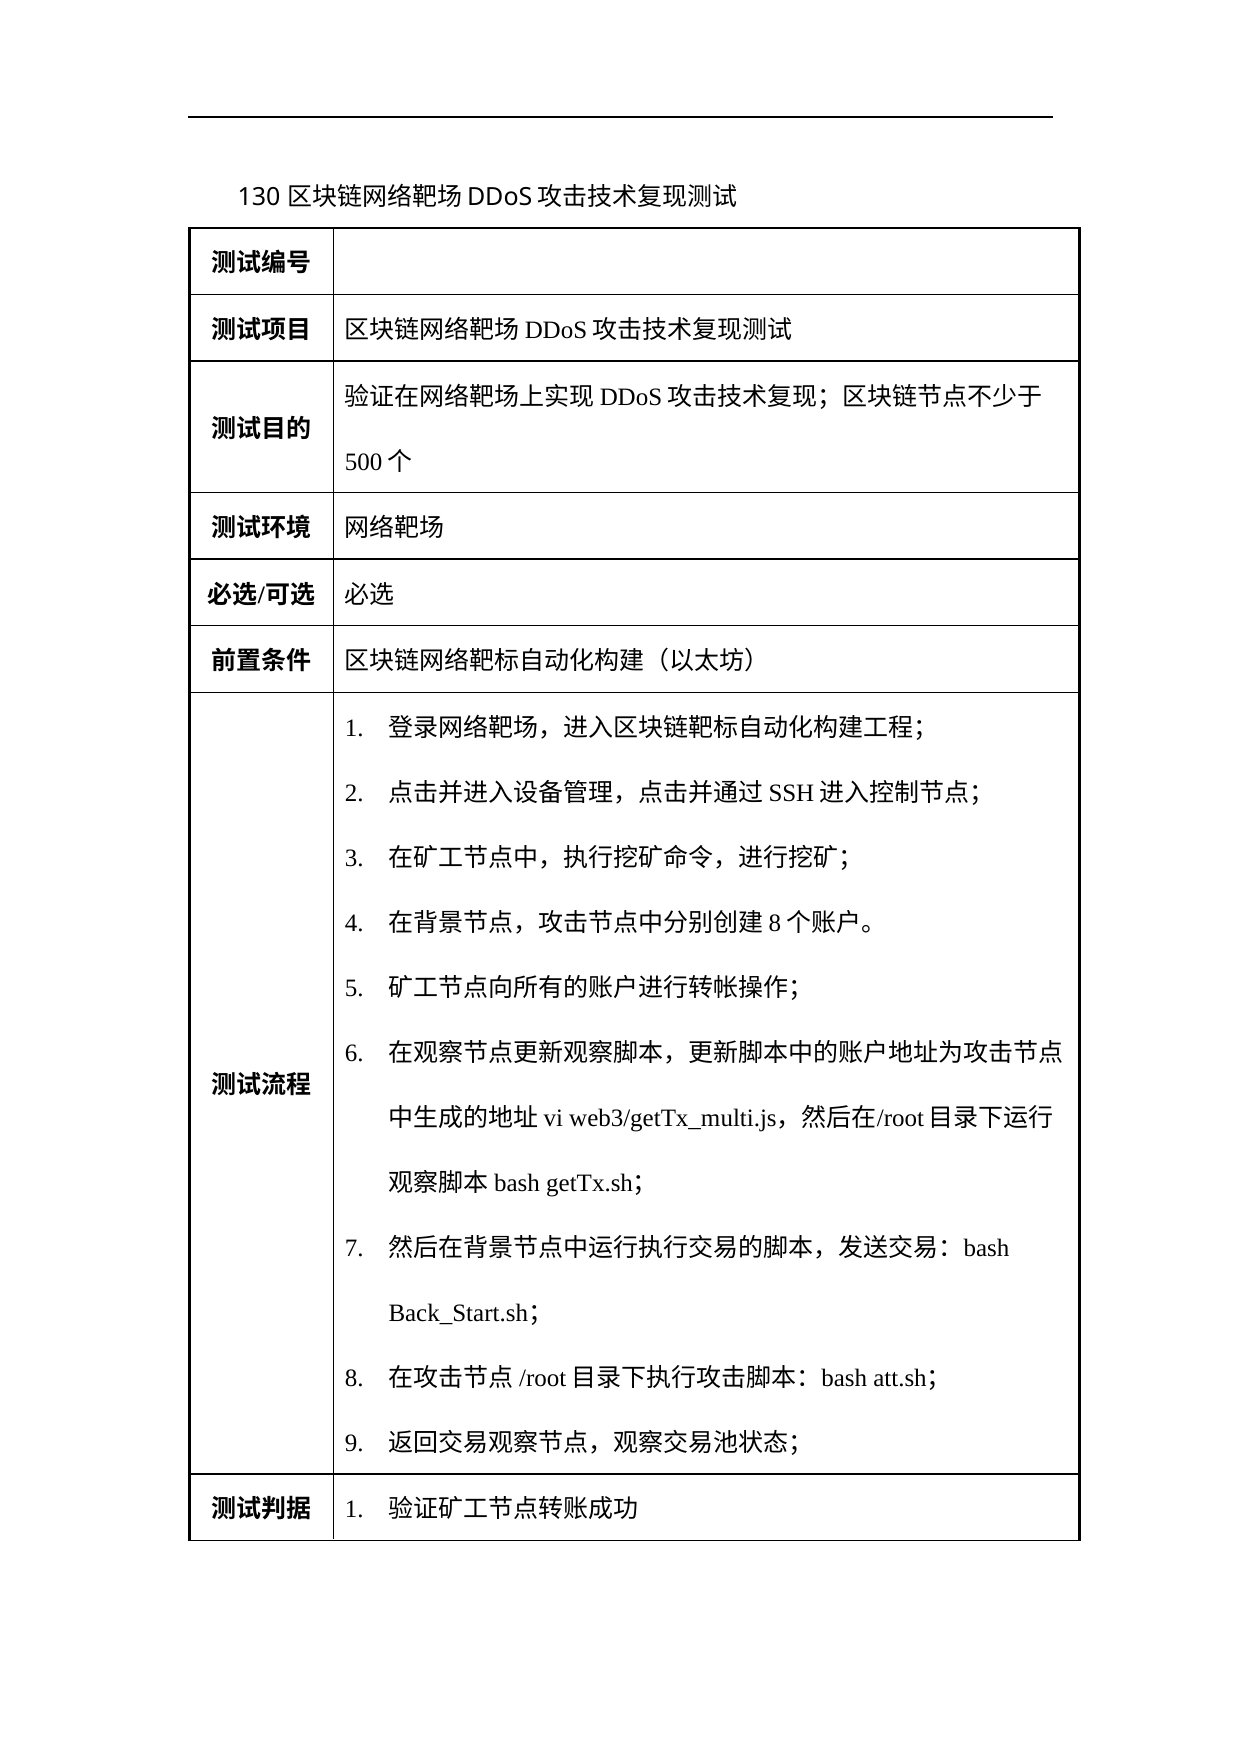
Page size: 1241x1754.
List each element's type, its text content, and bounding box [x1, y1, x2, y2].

table_cell 测试判据 [191, 1475, 333, 1539]
table_cell 前置条件 [191, 626, 333, 691]
table_cell 网络靶场 [334, 493, 1078, 558]
table_cell 区块链网络靶场DDoS攻击技术复现测试 [334, 295, 1078, 360]
table_cell 测试项目 [191, 295, 333, 360]
table_header [334, 229, 1078, 293]
table_cell 测试目的 [191, 362, 333, 492]
table_cell 测试环境 [191, 493, 333, 558]
table_cell 区块链网络靶标自动化构建（以太坊） [334, 626, 1078, 691]
table_cell 必选 [334, 560, 1078, 625]
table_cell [334, 1475, 1078, 1539]
table_cell 必选/可选 [191, 560, 333, 625]
table_cell 登录网络靶场，进入区块链靶标自动化构建工程； 点击并进入设备管理，点击并通过SSH进入控制节点； 在矿工节点中，执行挖矿命令，进行挖矿； 在背景节点，攻击节点中分别创建8个账户。 矿工节点向所有的账户进行转帐操作； 在观察节点更新观察脚本，更新脚本中的账户地址为攻击节点中生成的地址vi web3/getTx_multi.js，然后在/root目录下运行观察脚本 bash getTx.sh； 然后在背景节点中运行执行交易的脚本，发送交易：bash Back_Start.sh； 在攻击节点 /root目录下执行攻击脚本：bash att.sh； 返回交易观察节点，观察交易池状态； [334, 693, 1078, 1473]
table_header 测试编号 [191, 229, 333, 293]
table_cell 验证在网络靶场上实现DDoS攻击技术复现；区块链节点不少于500个 [334, 362, 1078, 492]
text 130 区块链网络靶场DDoS攻击技术复现测试 [187, 162, 1053, 227]
table_cell 测试流程 [191, 693, 333, 1473]
